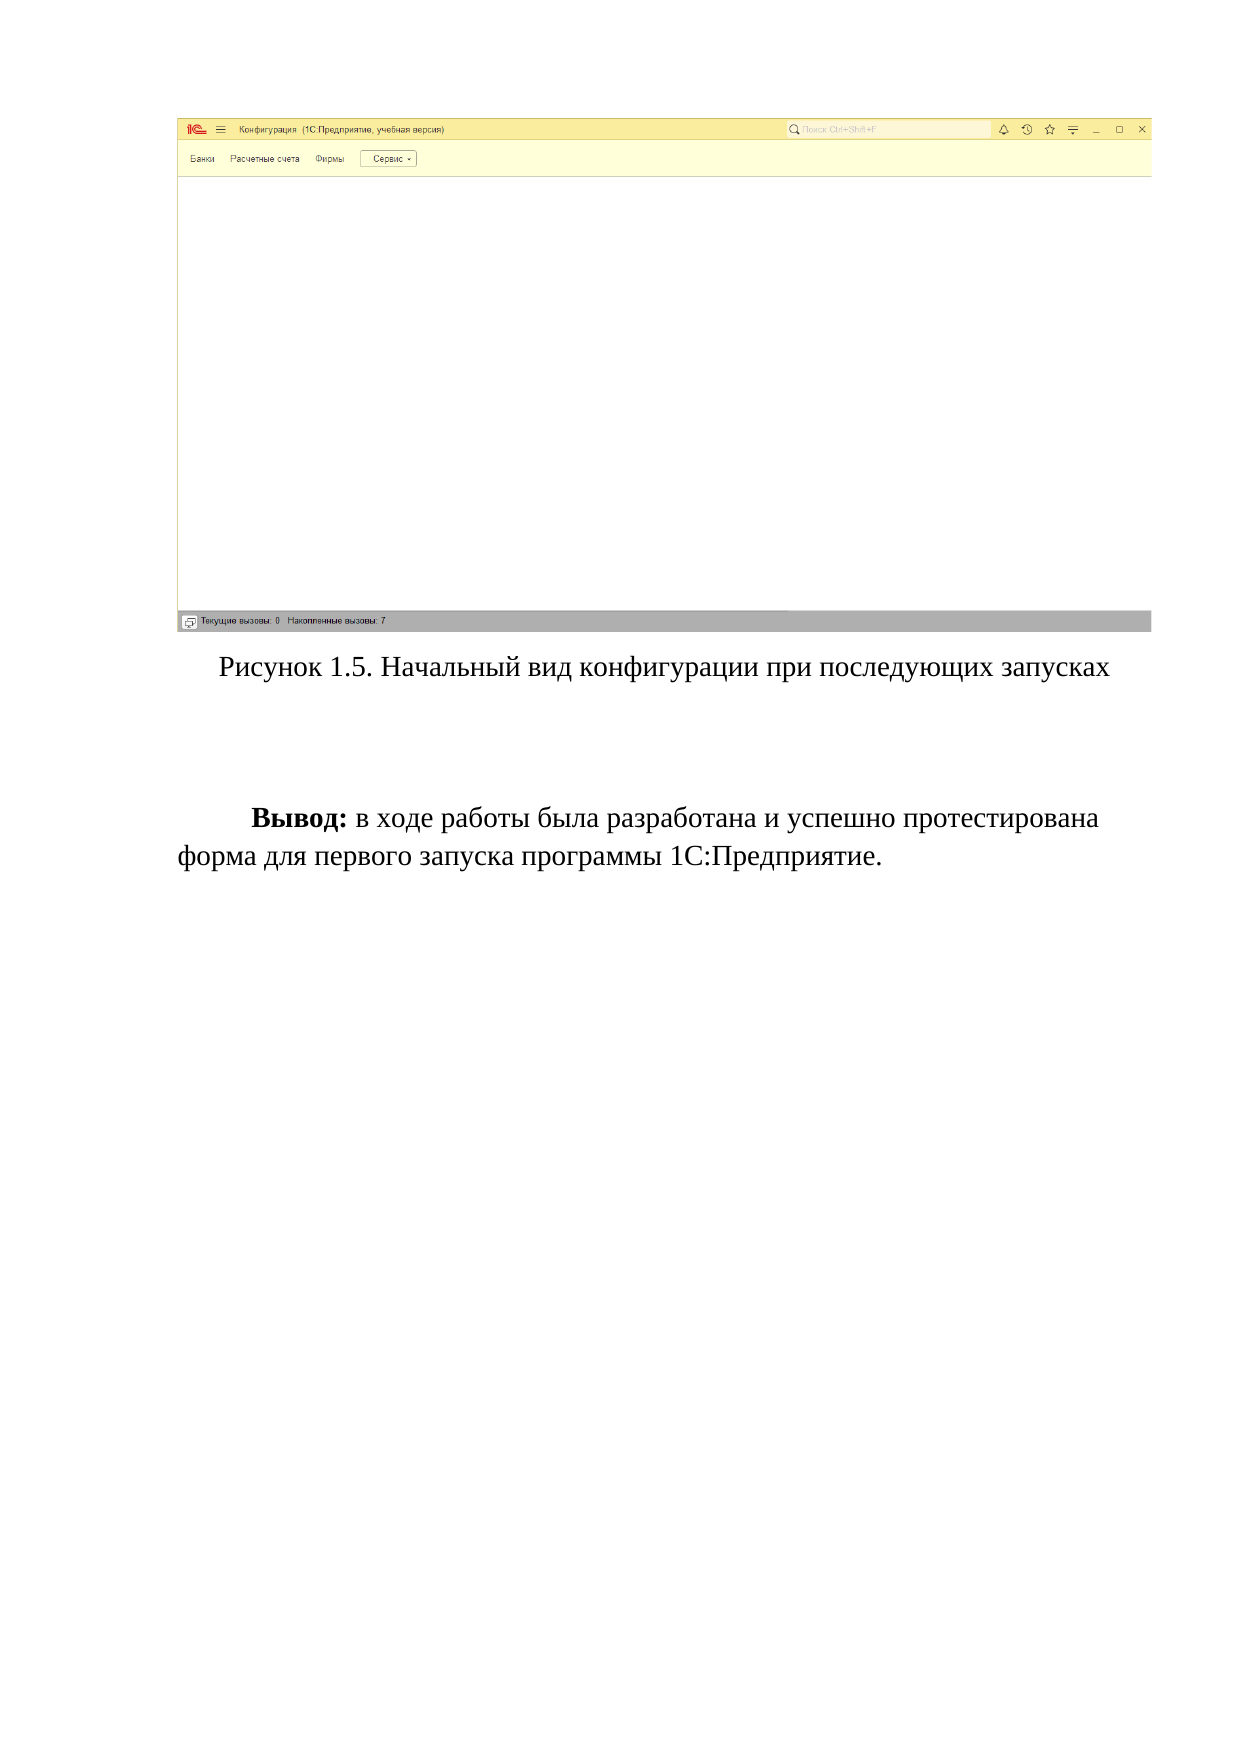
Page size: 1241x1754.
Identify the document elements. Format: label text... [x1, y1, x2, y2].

picture [177, 118, 1152, 632]
text Рисунок 1.5. Начальный вид конфигурации при последующих запусках [177, 649, 1152, 682]
text Вывод: в ходе работы была разработана и успешно протестирована форма для первого запуска программы 1С:Предприятие. [177, 800, 1152, 872]
